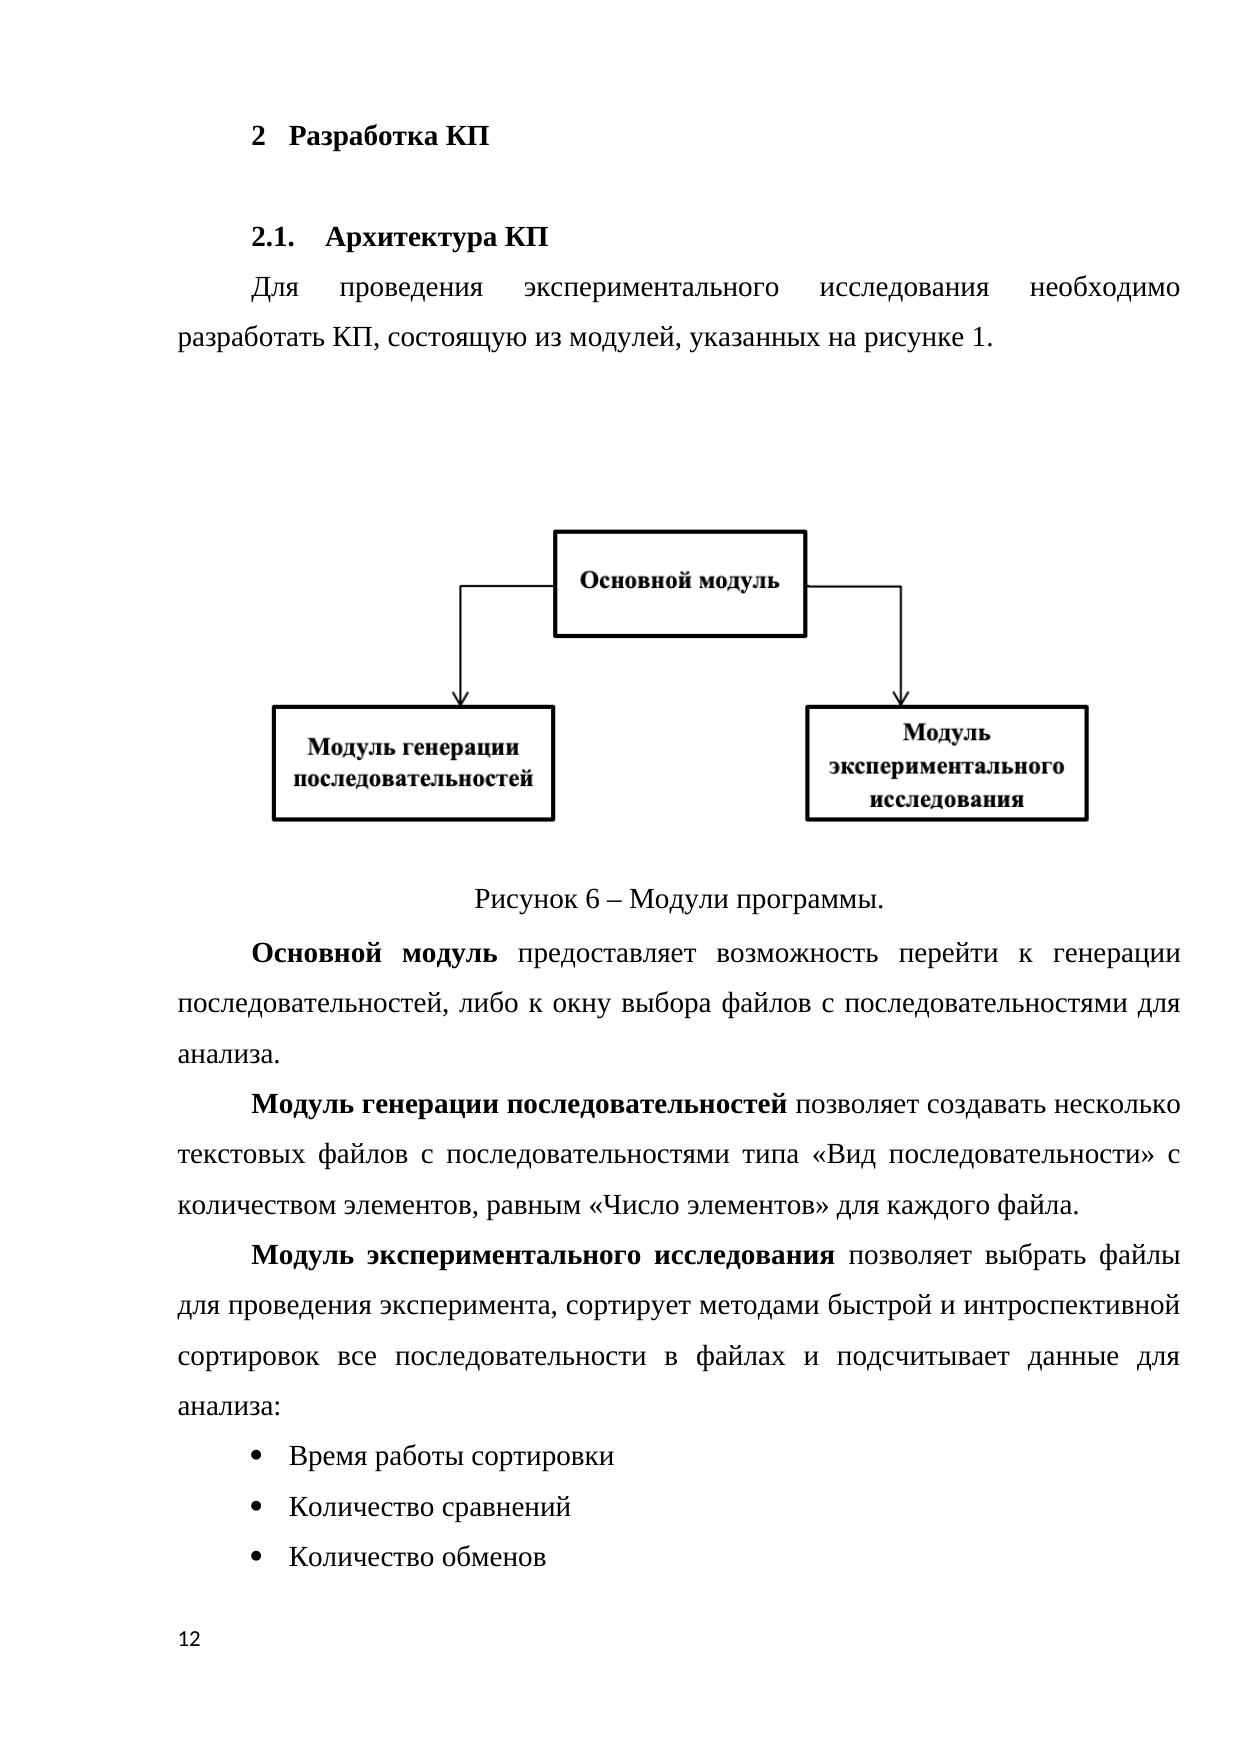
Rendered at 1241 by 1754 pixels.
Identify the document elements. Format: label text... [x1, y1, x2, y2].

list Количество сравнений [251, 1489, 1181, 1522]
text Рисунок 6 – Модули программы. [177, 881, 1181, 914]
text Модуль генерации последовательностей позволяет создавать несколько текстовых файлов с последовательностями типа «Вид последовательности» с количеством элементов, равным «Число элементов» для каждого файла. [177, 1086, 1181, 1220]
list Количество обменов [251, 1539, 1181, 1573]
picture [251, 489, 1120, 856]
list Архитектура КП [177, 219, 1181, 252]
text Модуль экспериментального исследования позволяет выбрать файлы для проведения эксперимента, сортирует методами быстрой и интроспективной сортировок все последовательности в файлах и подсчитывает данные для анализа: [177, 1237, 1181, 1422]
text Основной модуль предоставляет возможность перейти к генерации последовательностей, либо к окну выбора файлов с последовательностями для анализа. [177, 935, 1181, 1069]
text Для проведения экспериментального исследования необходимо разработать КП, состоящую из модулей, указанных на рисунке 1. [177, 269, 1181, 353]
list Разработка КП [251, 118, 1181, 152]
list Время работы сортировки [251, 1438, 1181, 1472]
